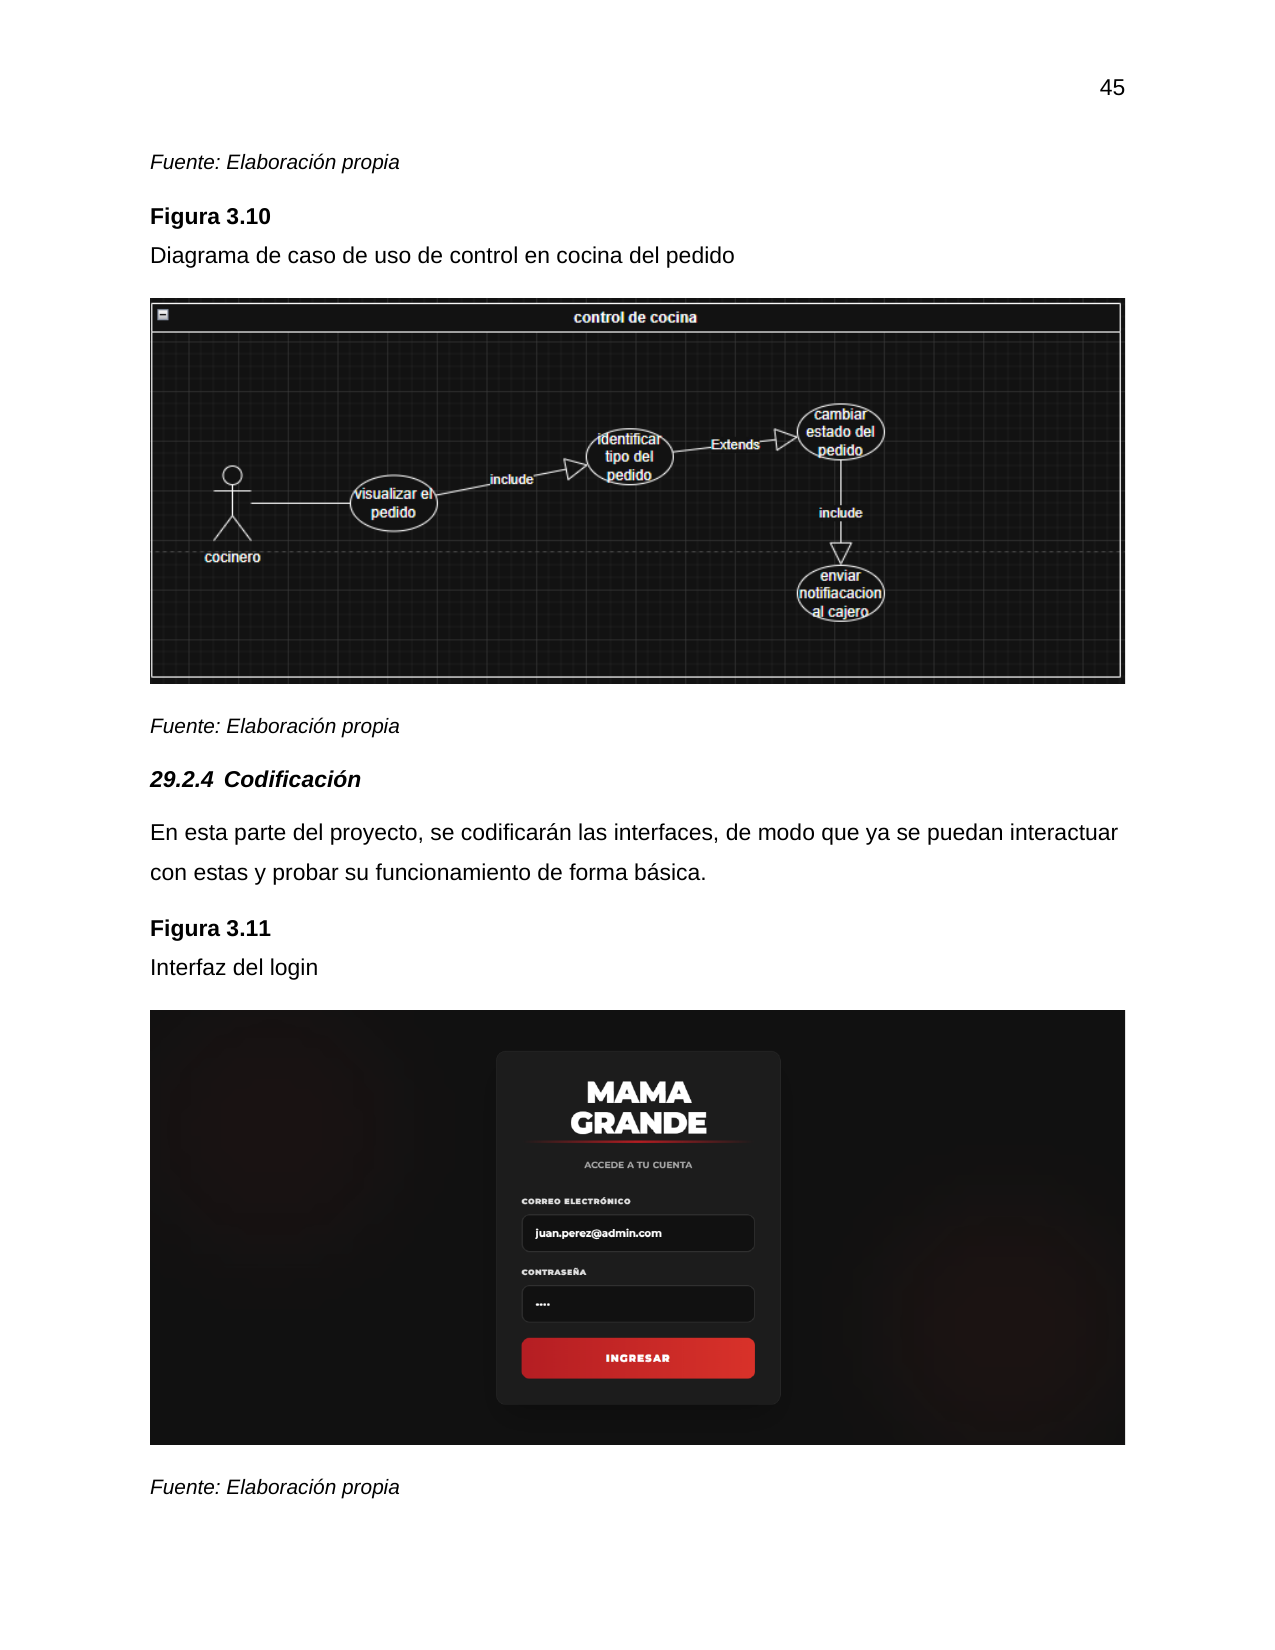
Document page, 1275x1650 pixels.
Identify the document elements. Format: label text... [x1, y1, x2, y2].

text Fuente: Elaboración propia [150, 150, 1125, 174]
subtitle Codificación [150, 766, 1125, 793]
text Figura 3.10 [150, 203, 1125, 229]
text Fuente: Elaboración propia [150, 714, 1125, 738]
text En esta parte del proyecto, se codificarán las interfaces, de modo que ya se puedan interactuar con estas y probar su funcionamiento de forma básica. [150, 819, 1125, 885]
text Diagrama de caso de uso de control en cocina del pedido [150, 242, 1125, 268]
text Fuente: Elaboración propia [150, 1475, 1125, 1499]
picture [150, 1010, 1125, 1445]
picture [150, 298, 1125, 684]
text Figura 3.11 [150, 915, 1125, 941]
text Interfaz del login [150, 954, 1125, 981]
